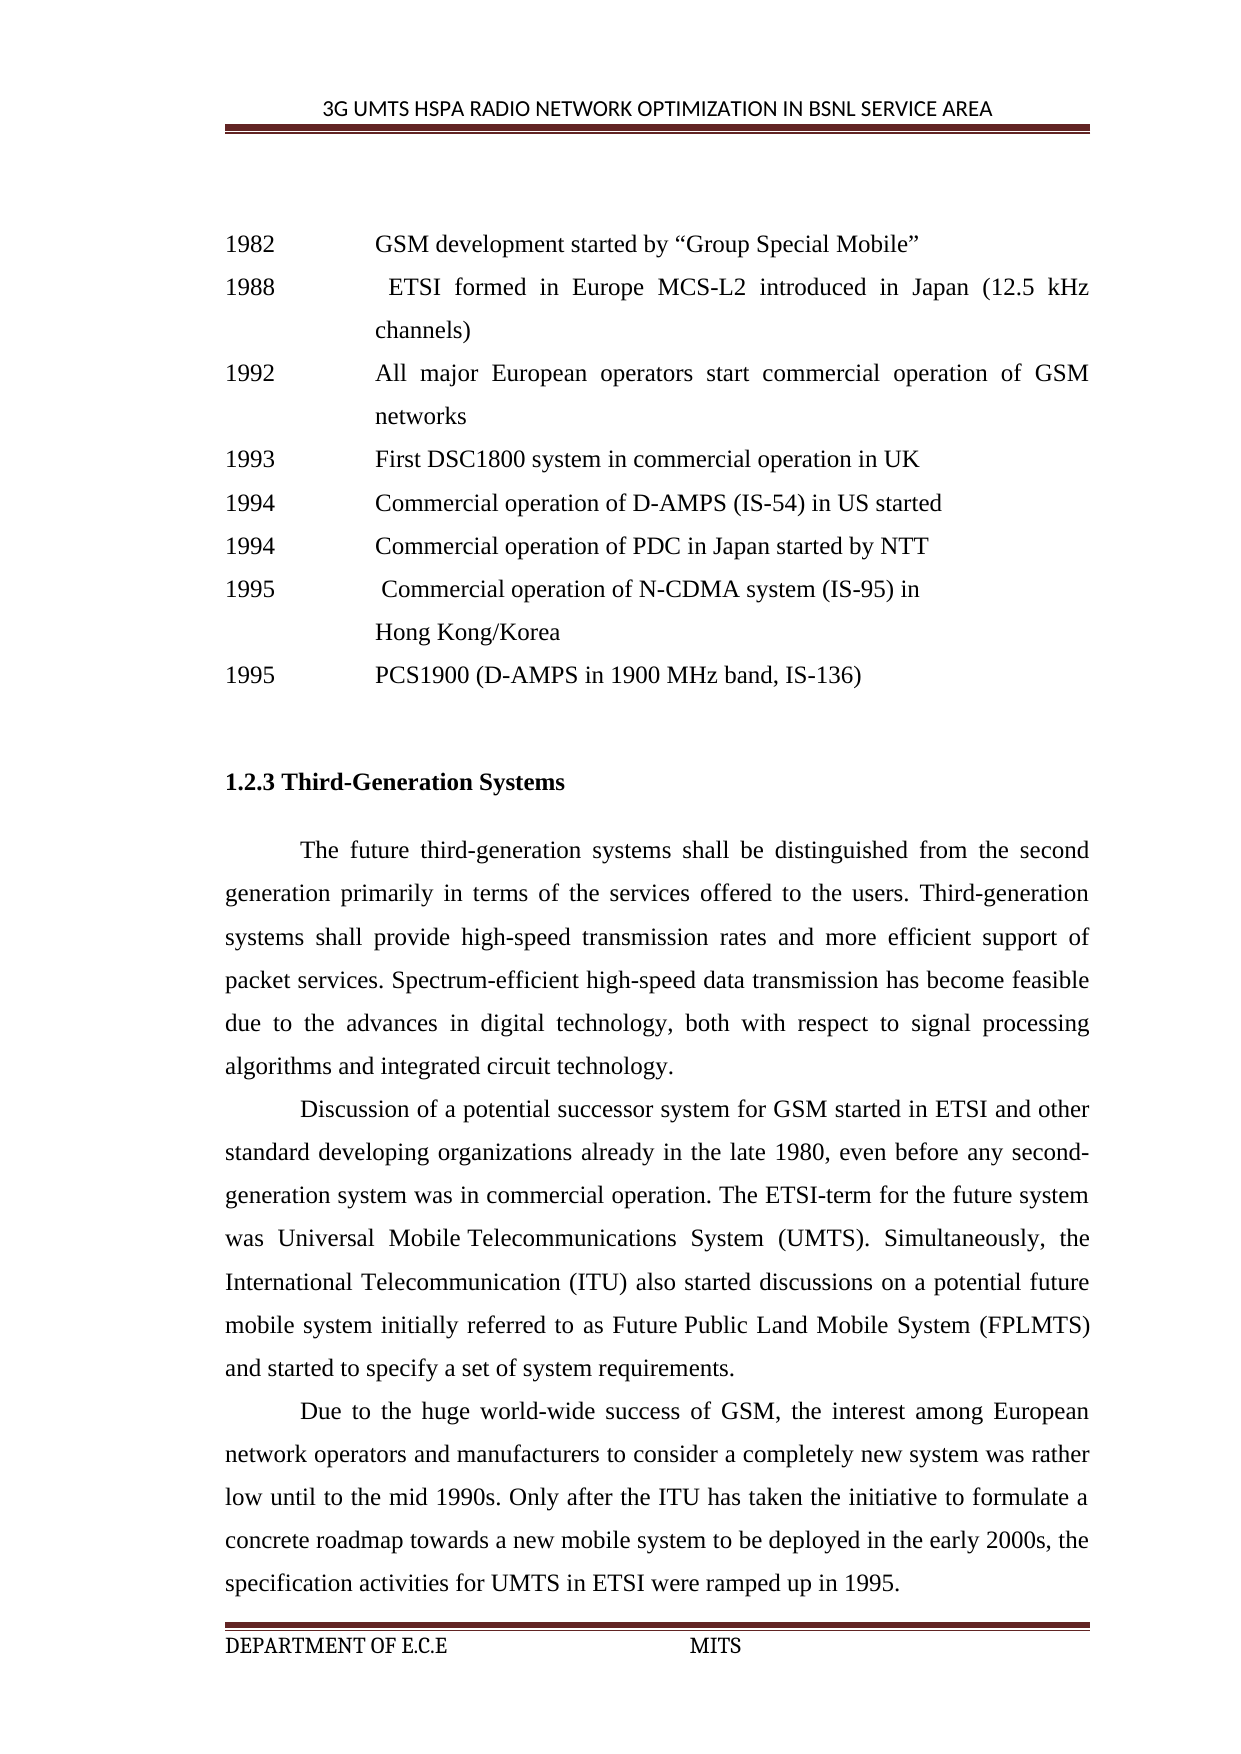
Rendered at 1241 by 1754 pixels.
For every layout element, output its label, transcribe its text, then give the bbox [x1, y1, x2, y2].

text Hong Kong/Korea [300, 617, 1090, 646]
text 1994 Commercial operation of PDC in Japan started by NTT [225, 531, 1090, 559]
text 1982 GSM development started by “Group Special Mobile” [225, 229, 1090, 258]
text 1994 Commercial operation of D-AMPS (IS-54) in US started [225, 488, 1090, 516]
text The future third-generation systems shall be distinguished from the second generation primarily in terms of the services offered to the users. Third-generation systems shall provide high-speed transmission rates and more efficient support of packet services. Spectrum-efficient high-speed data transmission has become feasible due to the advances in digital technology, both with respect to signal processing algorithms and integrated circuit technology. [225, 835, 1090, 1080]
text 1.2.3 Third-Generation Systems [225, 767, 1090, 796]
text Discussion of a potential successor system for GSM started in ETSI and other standard developing organizations already in the late 1980, even before any second-generation system was in commercial operation. The ETSI-term for the future system was Universal Mobile Telecommunications System (UMTS). Simultaneously, the International Telecommunication (ITU) also started discussions on a potential future mobile system initially referred to as Future Public Land Mobile System (FPLMTS) and started to specify a set of system requirements. [225, 1094, 1090, 1382]
text 1988 ETSI formed in Europe MCS-L2 introduced in Japan (12.5 kHz channels) [225, 272, 1090, 344]
text 1993 First DSC1800 system in commercial operation in UK [225, 444, 1090, 473]
text 1995 Commercial operation of N-CDMA system (IS-95) in [225, 574, 1090, 603]
text 1992 All major European operators start commercial operation of GSM networks [225, 358, 1090, 430]
text 1995 PCS1900 (D-AMPS in 1900 MHz band, IS-136) [225, 660, 1090, 689]
text Due to the huge world-wide success of GSM, the interest among European network operators and manufacturers to consider a completely new system was rather low until to the mid 1990s. Only after the ITU has taken the initiative to formulate a concrete roadmap towards a new mobile system to be deployed in the early 2000s, the specification activities for UMTS in ETSI were ramped up in 1995. [225, 1396, 1090, 1597]
